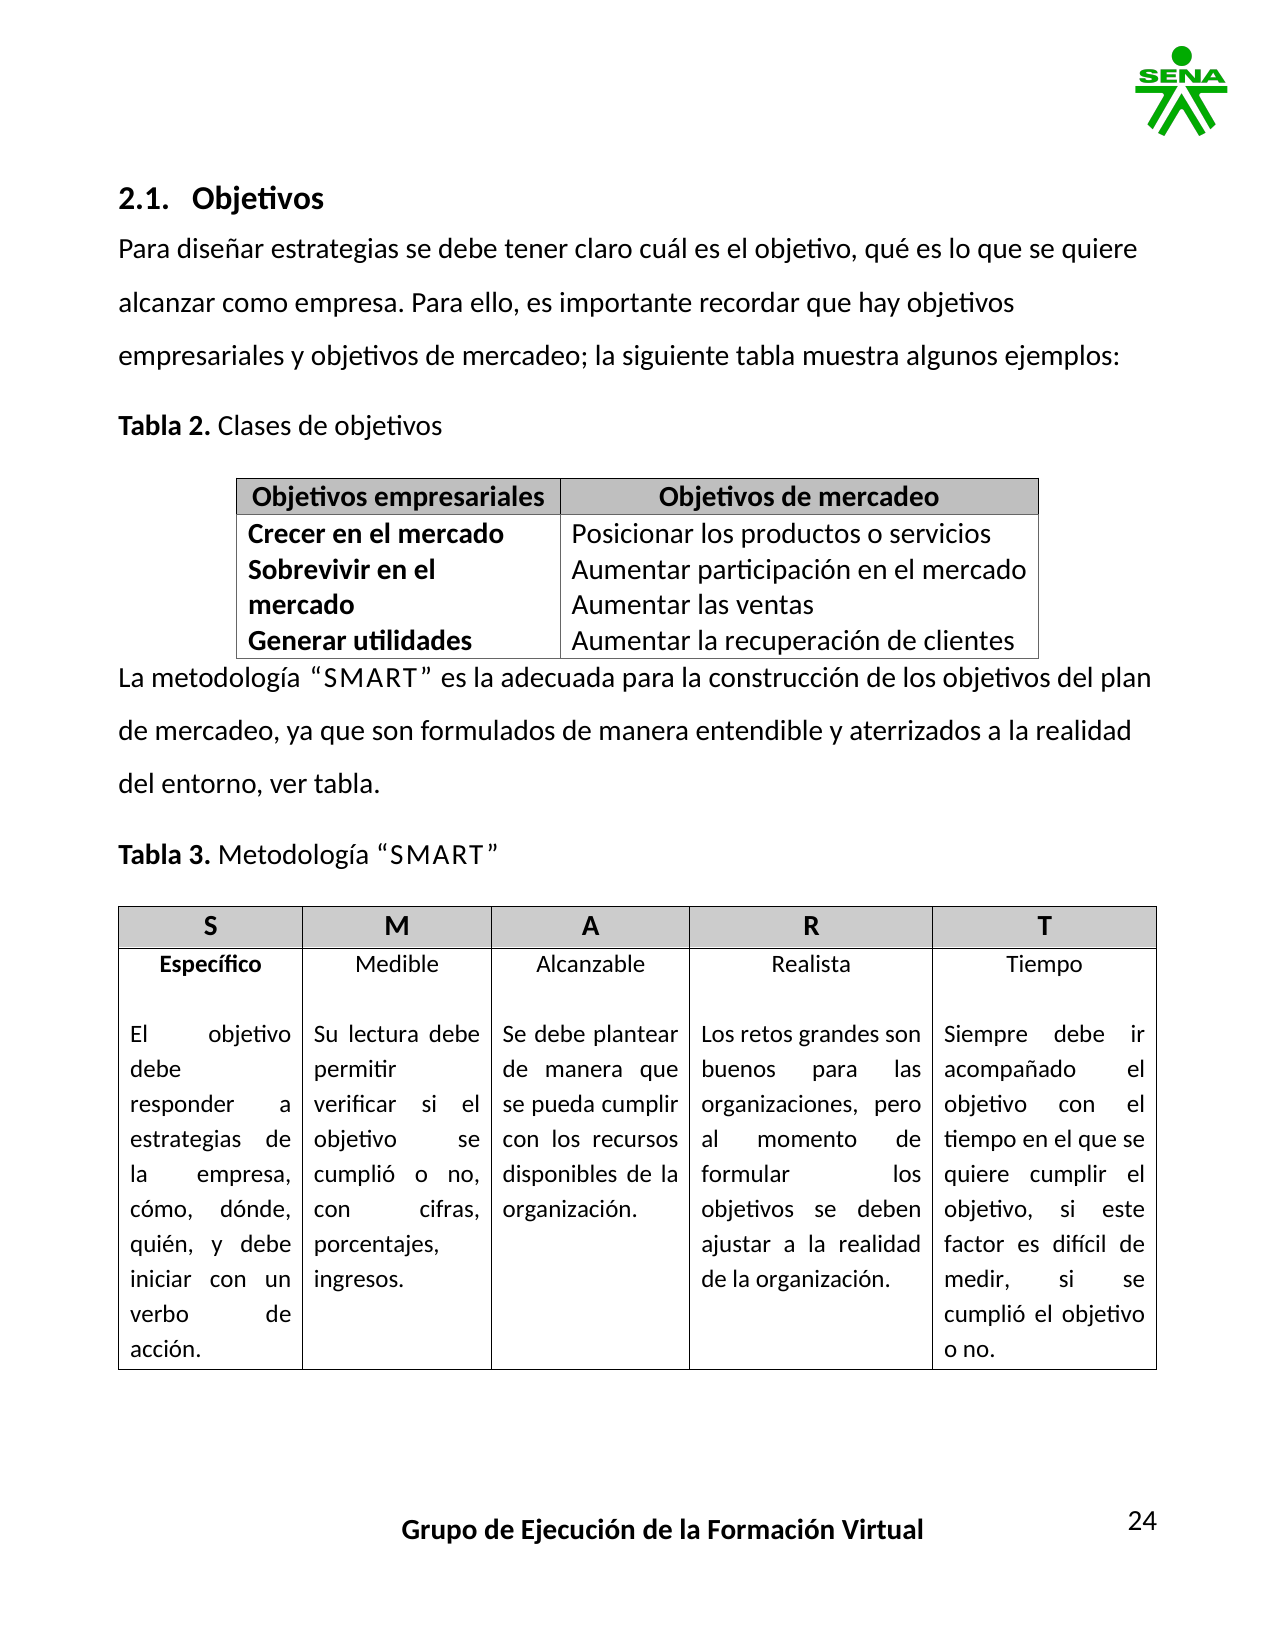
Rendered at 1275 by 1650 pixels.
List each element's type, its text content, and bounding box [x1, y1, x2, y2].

text La metodología “SMART” es la adecuada para la construcción de los objetivos del plan de mercadeo, ya que son formulados de manera entendible y aterrizados a la realidad del entorno, ver tabla. [118, 659, 1157, 801]
table_header T [933, 907, 1156, 947]
table_header R [690, 907, 932, 947]
table_cell Posicionar los productos o servicios Aumentar participación en el mercado Aumentar las ventas Aumentar la recuperación de clientes [561, 515, 1038, 658]
table_header M [303, 907, 491, 947]
table_cell Crecer en el mercado Sobrevivir en el mercado Generar utilidades [237, 515, 560, 658]
text Tabla 2. Clases de objetivos [118, 407, 1157, 443]
table_cell Alcanzable Se debe plantear de manera que se pueda cumplir con los recursos disponibles de la organización. [492, 949, 689, 1369]
table_header A [492, 907, 689, 947]
picture [1135, 46, 1228, 136]
table_header Objetivos empresariales [237, 479, 560, 514]
table_cell Tiempo Siempre debe ir acompañado el objetivo con el tiempo en el que se quiere cumplir el objetivo, si este factor es difícil de medir, si se cumplió el objetivo o no. [933, 949, 1156, 1369]
table_cell Específico El objetivo debe responder a estrategias de la empresa, cómo, dónde, quién, y debe iniciar con un verbo de acción. [119, 949, 302, 1369]
text Tabla 3. Metodología “SMART” [118, 836, 1157, 871]
table_header S [119, 907, 302, 947]
subtitle Objetivos [118, 177, 1157, 218]
text Para diseñar estrategias se debe tener claro cuál es el objetivo, qué es lo que se quiere alcanzar como empresa. Para ello, es importante recordar que hay objetivos empresariales y objetivos de mercadeo; la siguiente tabla muestra algunos ejemplos: [118, 230, 1157, 373]
table_cell Medible Su lectura debe permitir verificar si el objetivo se cumplió o no, con cifras, porcentajes, ingresos. [303, 949, 491, 1369]
table_cell Realista Los retos grandes son buenos para las organizaciones, pero al momento de formular los objetivos se deben ajustar a la realidad de la organización. [690, 949, 932, 1369]
table_header Objetivos de mercadeo [561, 479, 1038, 514]
